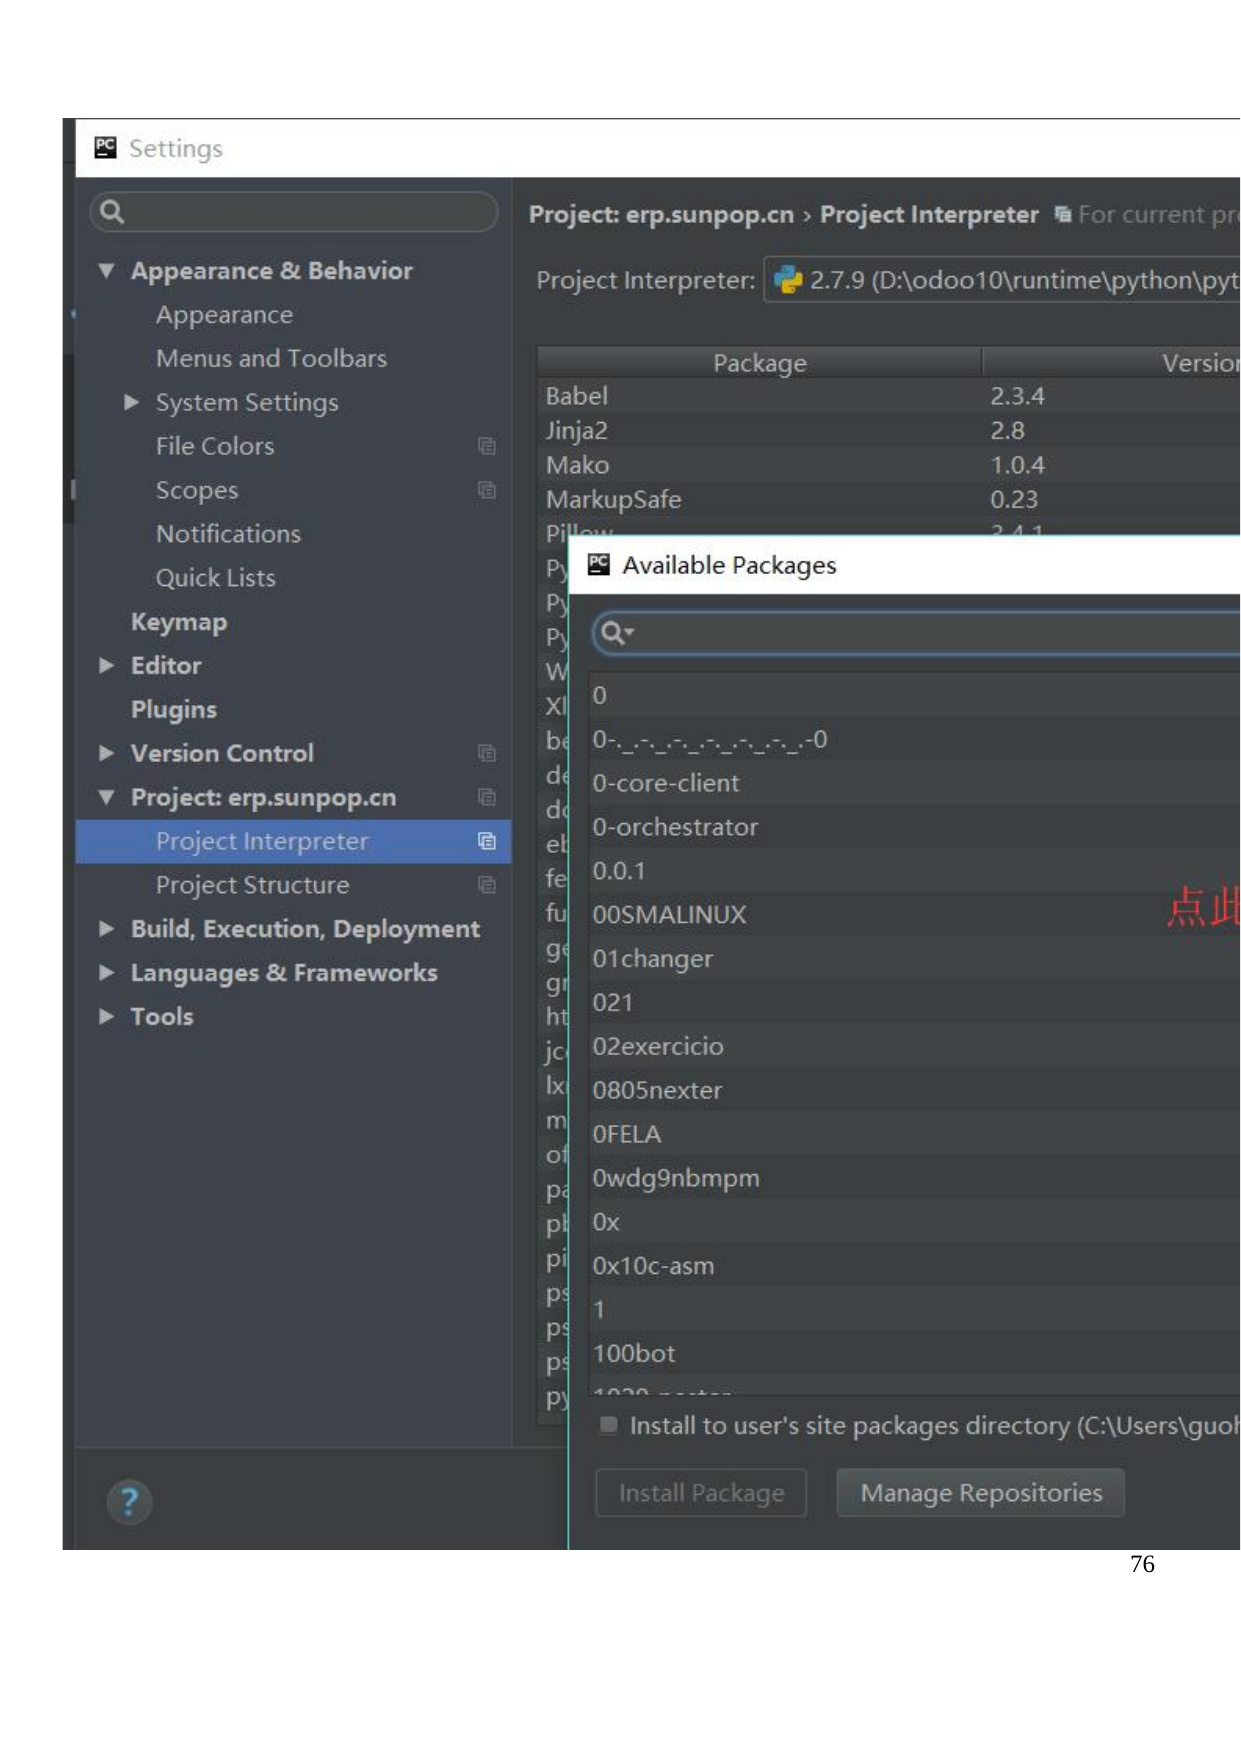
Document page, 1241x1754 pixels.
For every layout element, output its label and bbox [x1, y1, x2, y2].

picture [62, 118, 1241, 1550]
